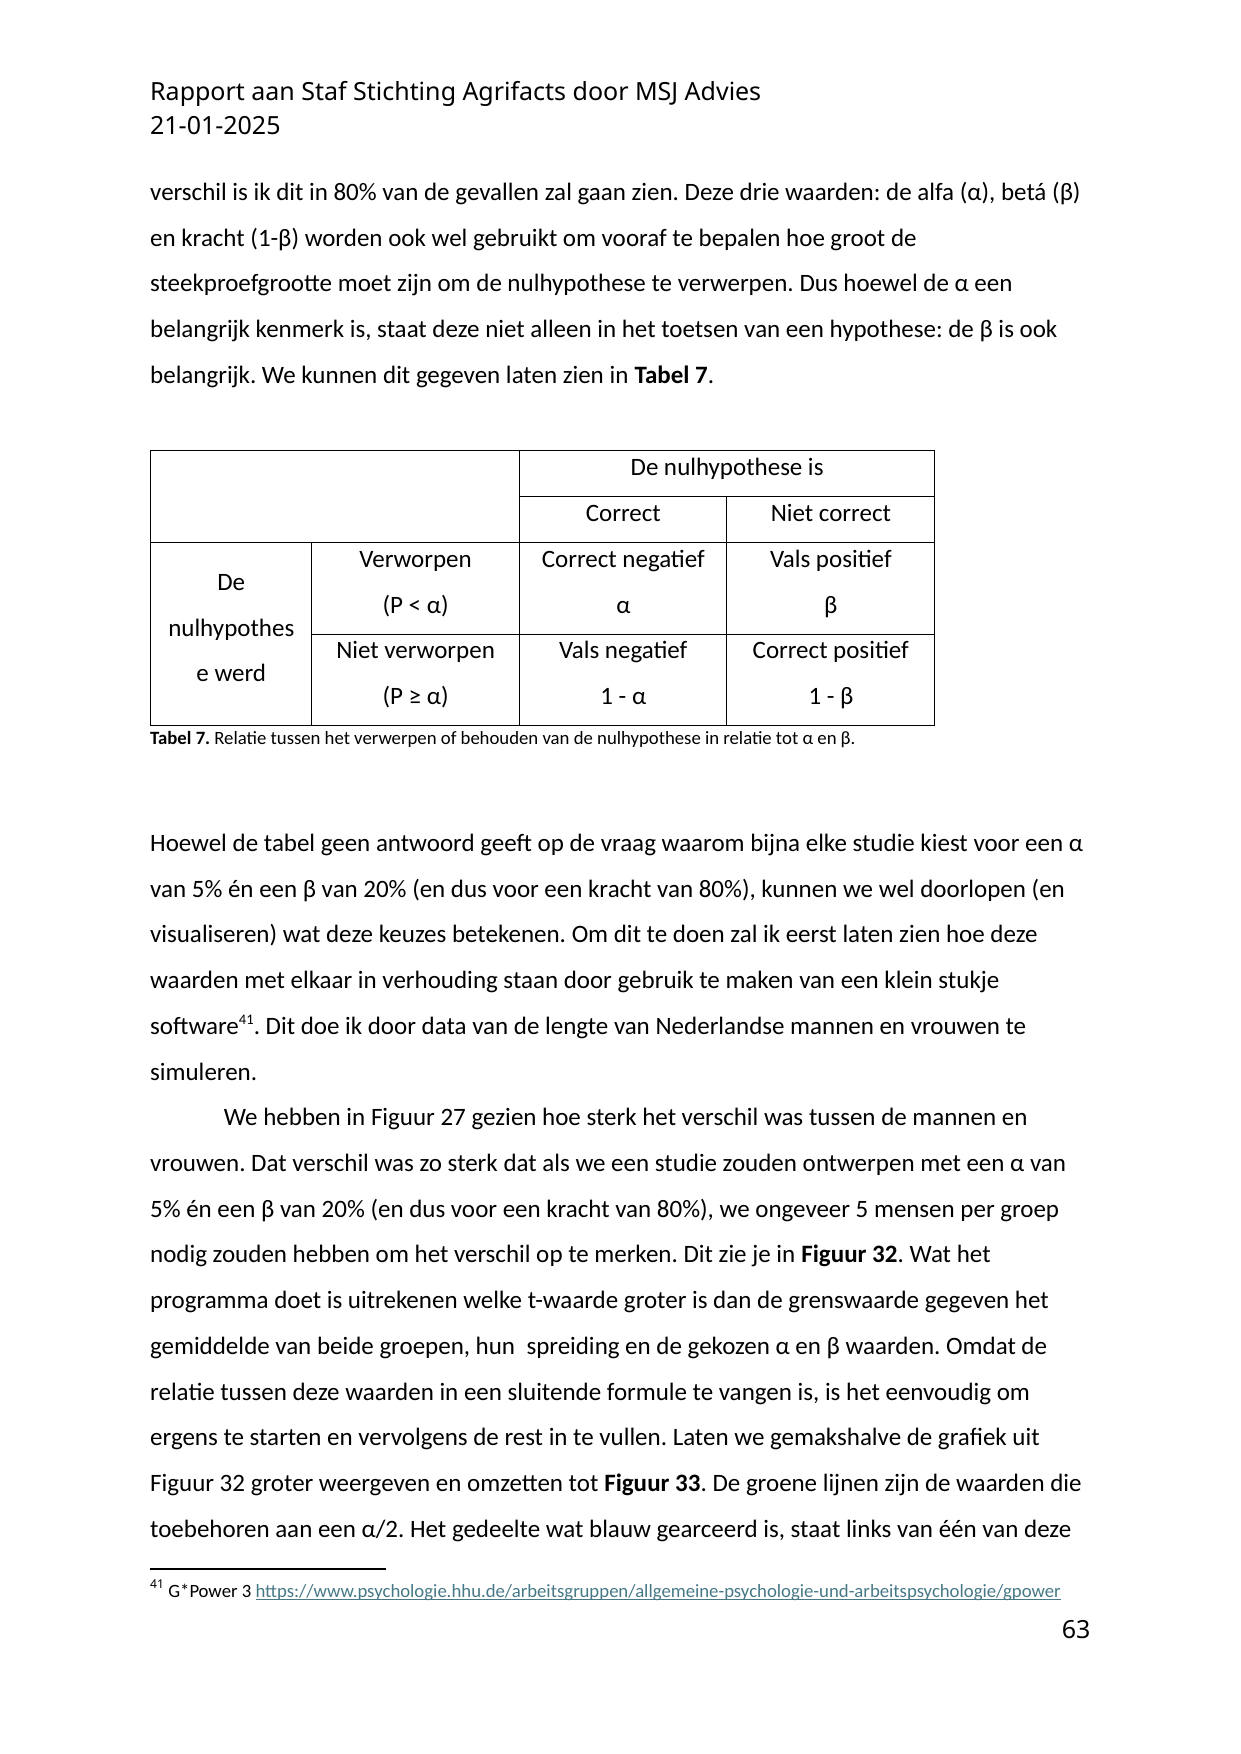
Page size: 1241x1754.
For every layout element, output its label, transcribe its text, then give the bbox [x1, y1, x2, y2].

table_header De nulhypothese is [520, 451, 934, 496]
text Hoewel de tabel geen antwoord geeft op de vraag waarom bijna elke studie kiest voor een α van 5% én een β van 20% (en dus voor een kracht van 80%), kunnen we wel doorlopen (en visualiseren) wat deze keuzes betekenen. Om dit te doen zal ik eerst laten zien hoe deze waarden met elkaar in verhouding staan door gebruik te maken van een klein stukje software. Dit doe ik door data van de lengte van Nederlandse mannen en vrouwen te simuleren. [150, 827, 1090, 1086]
table_cell Verworpen (P < α) [312, 543, 519, 633]
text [150, 176, 1090, 389]
table_cell Correct negatief α [520, 543, 726, 633]
table_header [151, 451, 519, 542]
table_cell Vals negatief 1 - α [520, 635, 726, 725]
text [150, 1101, 1090, 1543]
table_cell Niet verworpen (P ≥ α) [312, 635, 519, 725]
table_cell Niet correct [727, 497, 934, 542]
table_cell Vals positief β [727, 543, 934, 633]
table_cell Correct positief 1 - β [727, 635, 934, 725]
text Tabel 7. Relatie tussen het verwerpen of behouden van de nulhypothese in relatie tot α en β. [150, 726, 1090, 749]
table_cell Correct [520, 497, 726, 542]
table_cell De nulhypothese werd [151, 543, 311, 725]
